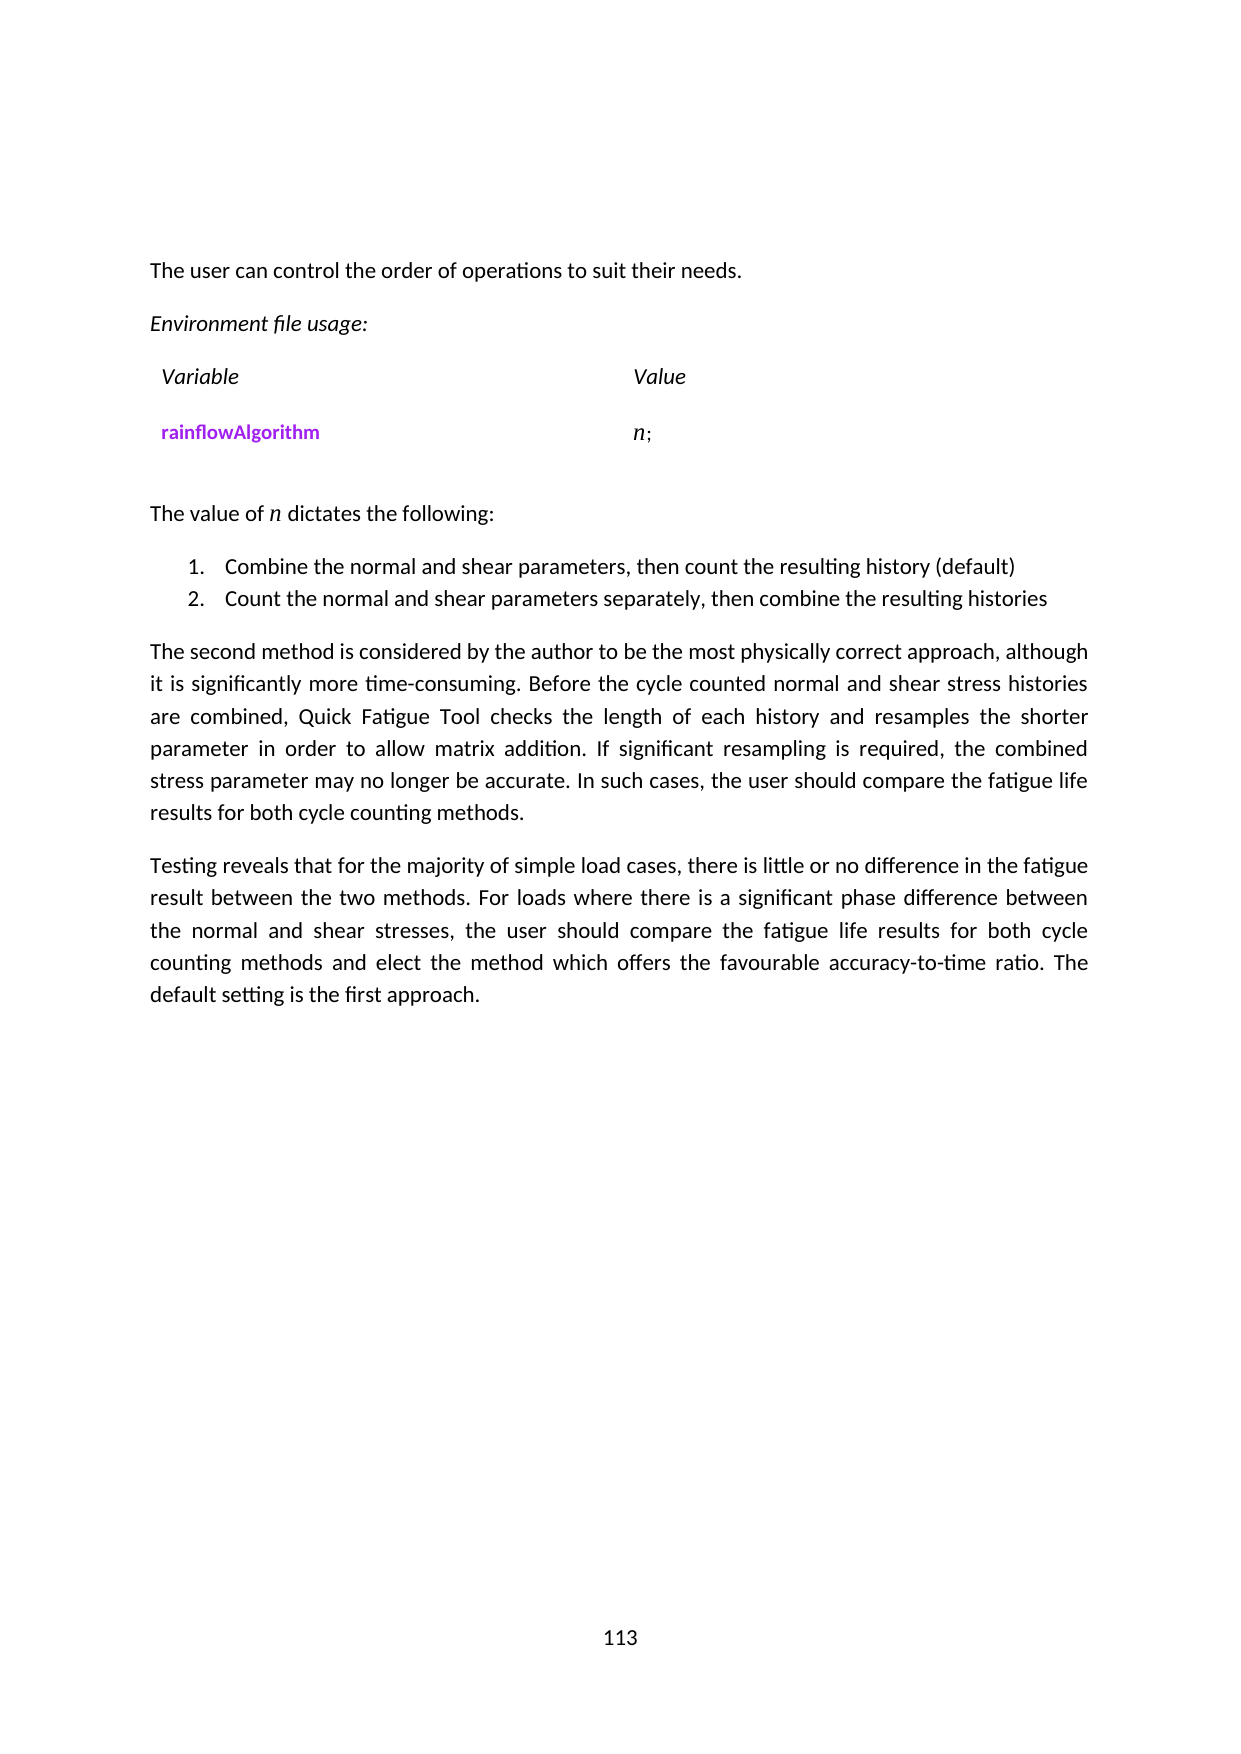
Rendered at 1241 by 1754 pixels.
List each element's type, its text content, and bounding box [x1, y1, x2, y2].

text The user can control the order of operations to suit their needs. [150, 256, 1090, 284]
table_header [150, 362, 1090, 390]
text The value of dictates the following: [150, 499, 1090, 527]
list Count the normal and shear parameters separately, then combine the resulting histories [187, 584, 1090, 612]
text Environment file usage: [150, 309, 1090, 337]
list Combine the normal and shear parameters, then count the resulting history (default) [187, 552, 1090, 580]
text Testing reveals that for the majority of simple load cases, there is little or no difference in the fatigue result between the two methods. For loads where there is a significant phase difference between the normal and shear stresses, the user should compare the fatigue life results for both cycle counting methods and elect the method which offers the favourable accuracy-to-time ratio. The default setting is the first approach. [150, 851, 1090, 1008]
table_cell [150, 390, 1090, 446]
text The second method is considered by the author to be the most physically correct approach, although it is significantly more time-consuming. Before the cycle counted normal and shear stress histories are combined, Quick Fatigue Tool checks the length of each history and resamples the shorter parameter in order to allow matrix addition. If significant resampling is required, the combined stress parameter may no longer be accurate. In such cases, the user should compare the fatigue life results for both cycle counting methods. [150, 637, 1090, 826]
